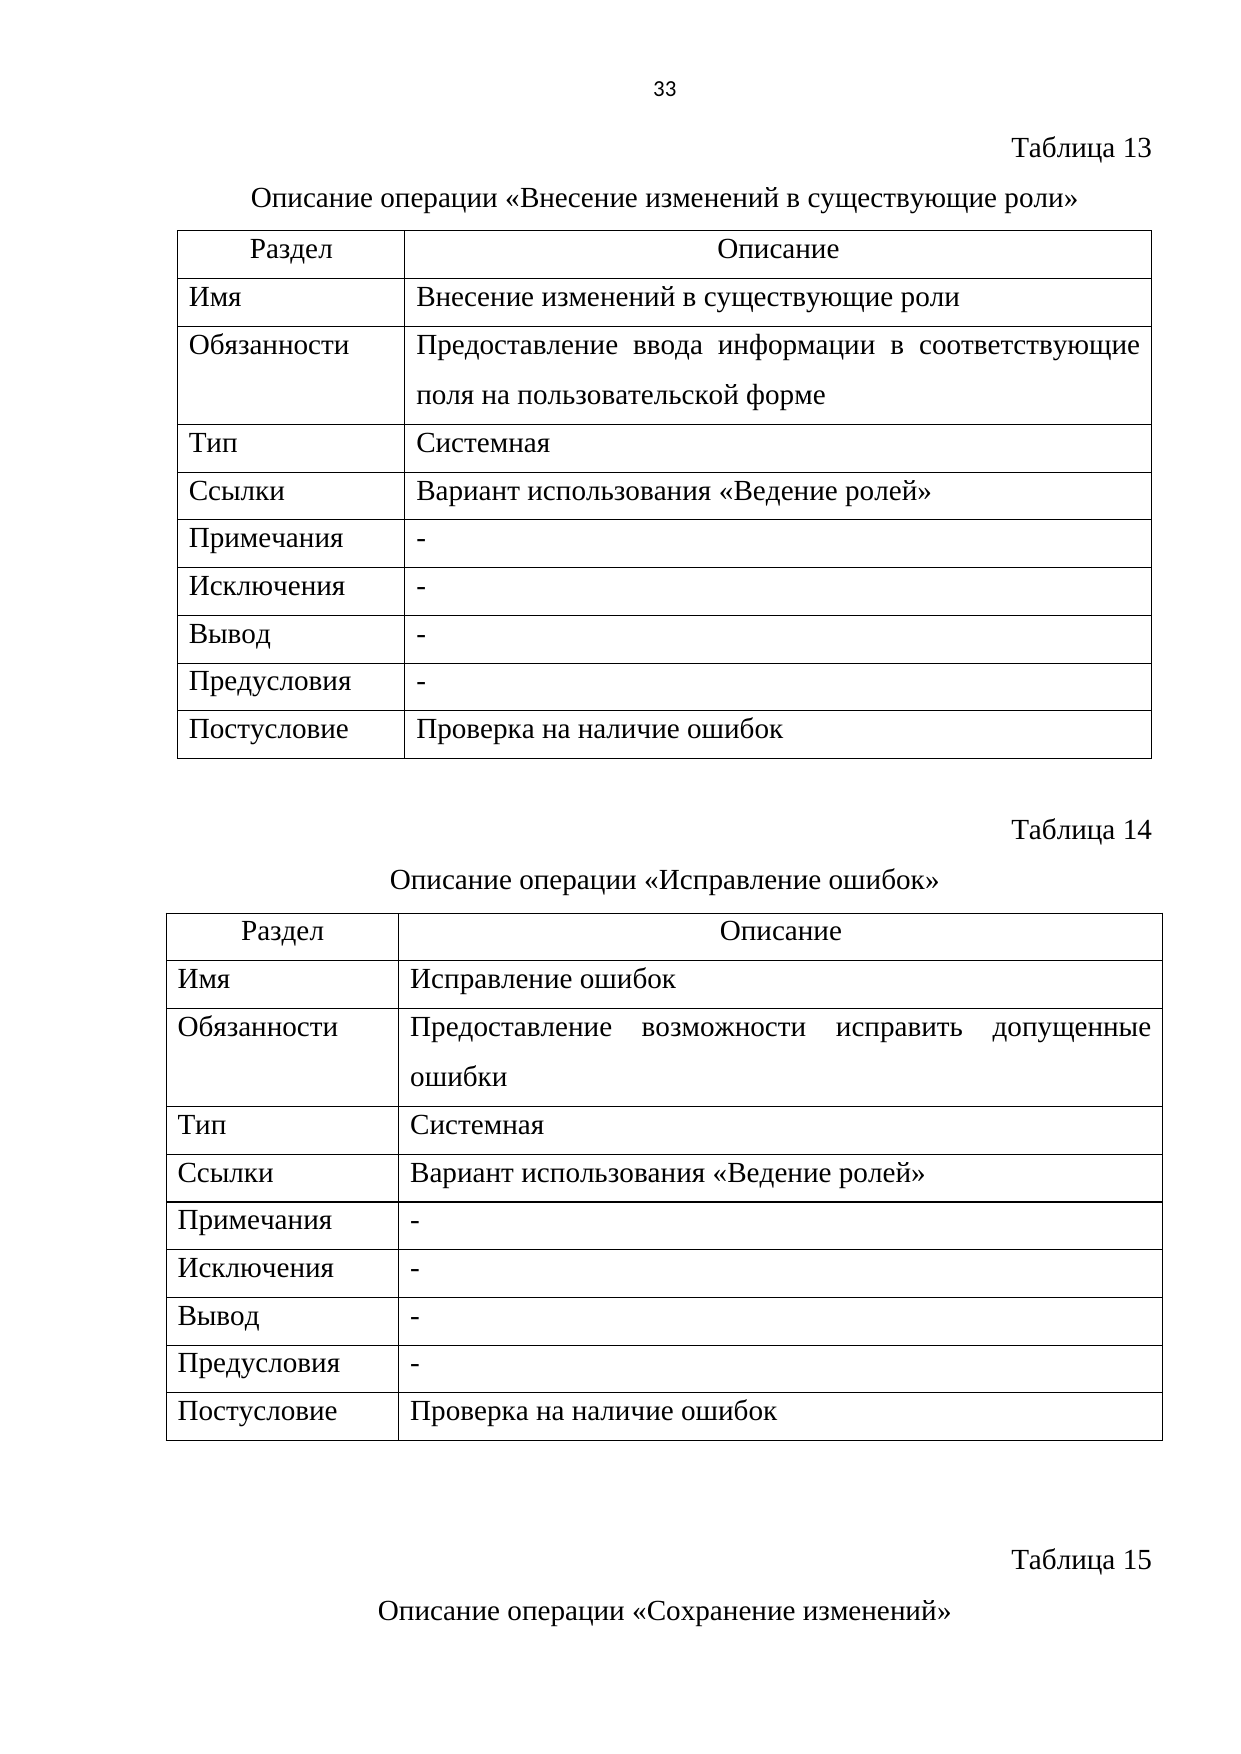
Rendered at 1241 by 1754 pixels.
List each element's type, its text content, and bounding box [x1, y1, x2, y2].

table_cell - [405, 664, 1151, 710]
table_cell Предоставление возможности исправить допущенные ошибки [399, 1009, 1162, 1106]
text Описание операции «Внесение изменений в существующие роли» [177, 180, 1152, 214]
table_header Описание [399, 914, 1162, 960]
table_cell - [405, 616, 1151, 662]
text Таблица 13 [177, 130, 1152, 163]
table_cell Тип [178, 425, 404, 472]
table_cell Постусловие [178, 711, 404, 758]
text Описание операции «Исправление ошибок» [177, 862, 1152, 896]
table_cell Исправление ошибок [399, 961, 1162, 1008]
table_cell Имя [167, 961, 398, 1008]
table_cell Тип [167, 1107, 398, 1154]
table_cell Примечания [167, 1203, 398, 1249]
table_header Раздел [178, 231, 404, 278]
table_cell Обязанности [178, 327, 404, 424]
table_cell Вариант использования «Ведение ролей» [399, 1155, 1162, 1201]
table_cell - [399, 1346, 1162, 1392]
table_cell Системная [405, 425, 1151, 472]
table_cell Проверка на наличие ошибок [399, 1393, 1162, 1440]
table_cell Примечания [178, 520, 404, 567]
table_cell - [399, 1203, 1162, 1249]
table_cell Обязанности [167, 1009, 398, 1106]
table_cell Имя [178, 279, 404, 326]
table_cell Предусловия [167, 1346, 398, 1392]
table_cell Предоставление ввода информации в соответствующие поля на пользовательской форме [405, 327, 1151, 424]
table_cell Исключения [178, 568, 404, 615]
table_cell Предусловия [178, 664, 404, 710]
table_header Раздел [167, 914, 398, 960]
table_cell Проверка на наличие ошибок [405, 711, 1151, 758]
table_header Описание [405, 231, 1151, 278]
table_cell - [399, 1298, 1162, 1344]
table_cell - [405, 520, 1151, 567]
text Таблица 14 [177, 812, 1152, 845]
table_cell - [405, 568, 1151, 615]
table_cell Ссылки [178, 473, 404, 519]
text Таблица 15 [177, 1542, 1152, 1576]
table_cell - [399, 1250, 1162, 1297]
table_cell Исключения [167, 1250, 398, 1297]
table_cell Вывод [167, 1298, 398, 1344]
table_cell Вариант использования «Ведение ролей» [405, 473, 1151, 519]
text Описание операции «Сохранение изменений» [177, 1593, 1152, 1626]
table_cell Внесение изменений в существующие роли [405, 279, 1151, 326]
table_cell Ссылки [167, 1155, 398, 1201]
table_cell Системная [399, 1107, 1162, 1154]
table_cell Вывод [178, 616, 404, 662]
table_cell Постусловие [167, 1393, 398, 1440]
